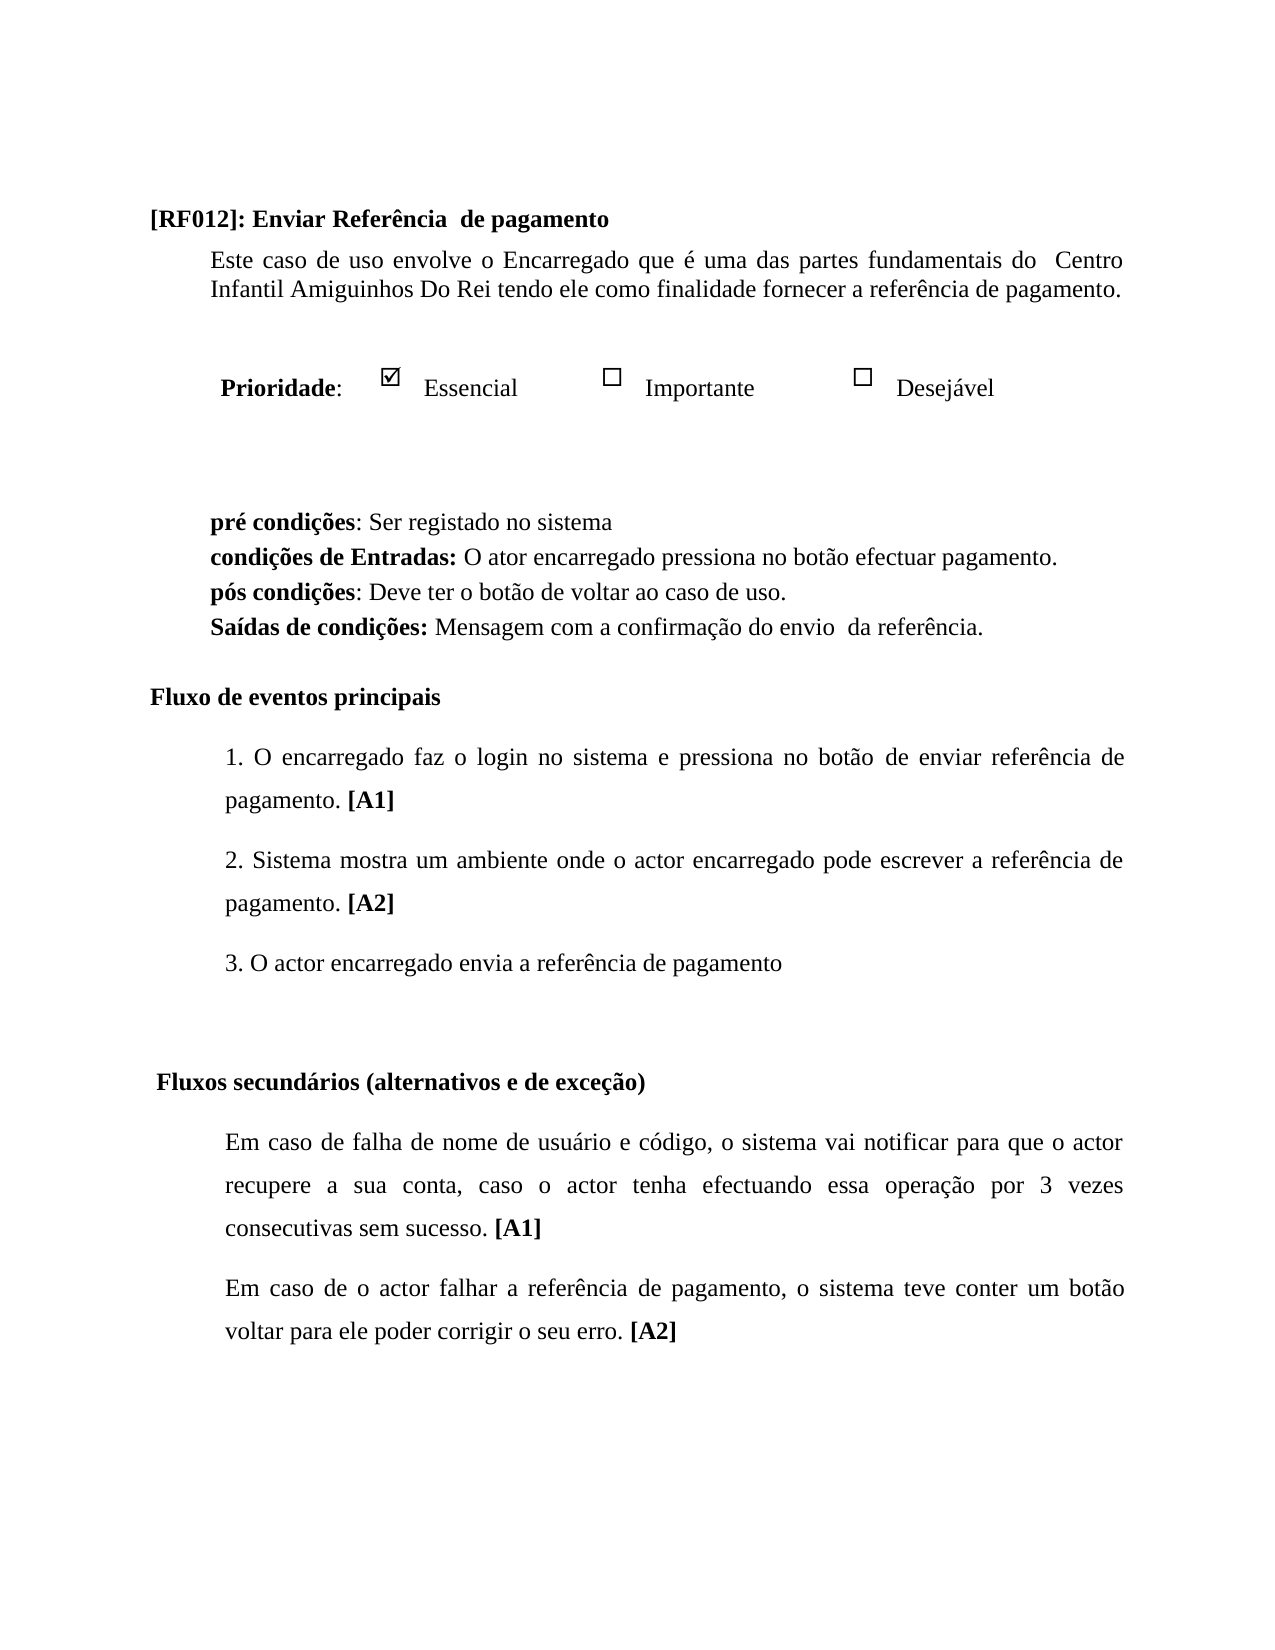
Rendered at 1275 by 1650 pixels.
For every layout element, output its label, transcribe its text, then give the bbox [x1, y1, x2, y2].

text 3. O actor encarregado envia a referência de pagamento [225, 948, 1125, 976]
text 1. O encarregado faz o login no sistema e pressiona no botão de enviar referência de pagamento. [A1] [225, 742, 1125, 814]
table_header Essencial [412, 344, 589, 431]
table_header Prioridade: [206, 344, 368, 431]
table_header Importante [634, 344, 840, 431]
text Em caso de o actor falhar a referência de pagamento, o sistema teve conter um botão voltar para ele poder corrigir o seu erro. [A2] [225, 1273, 1125, 1345]
text Em caso de falha de nome de usuário e código, o sistema vai notificar para que o actor recupere a sua conta, caso o actor tenha efectuando essa operação por 3 vezes consecutivas sem sucesso. [A1] [225, 1127, 1125, 1242]
table_header [590, 344, 634, 431]
text Este caso de uso envolve o Encarregado que é uma das partes fundamentais do Centro Infantil Amiguinhos Do Rei tendo ele como finalidade fornecer a referência de pagamento. [210, 245, 1125, 302]
text Fluxo de eventos principais [150, 682, 1125, 711]
text Fluxos secundários (alternativos e de exceção) [150, 1067, 1125, 1096]
table_header Desejável [885, 344, 1029, 431]
text [RF012]: Enviar Referência de pagamento [150, 204, 1125, 232]
text condições de Entradas: O ator encarregado pressiona no botão efectuar pagamento. [150, 542, 1125, 571]
text 2. Sistema mostra um ambiente onde o actor encarregado pode escrever a referência de pagamento. [A2] [225, 845, 1125, 917]
table_header [840, 344, 885, 431]
text Saídas de condições: Mensagem com a confirmação do envio da referência. [210, 612, 1125, 641]
text pós condições: Deve ter o botão de voltar ao caso de uso. [210, 577, 1125, 606]
table_header [368, 344, 412, 431]
text pré condições: Ser registado no sistema [210, 507, 1125, 536]
